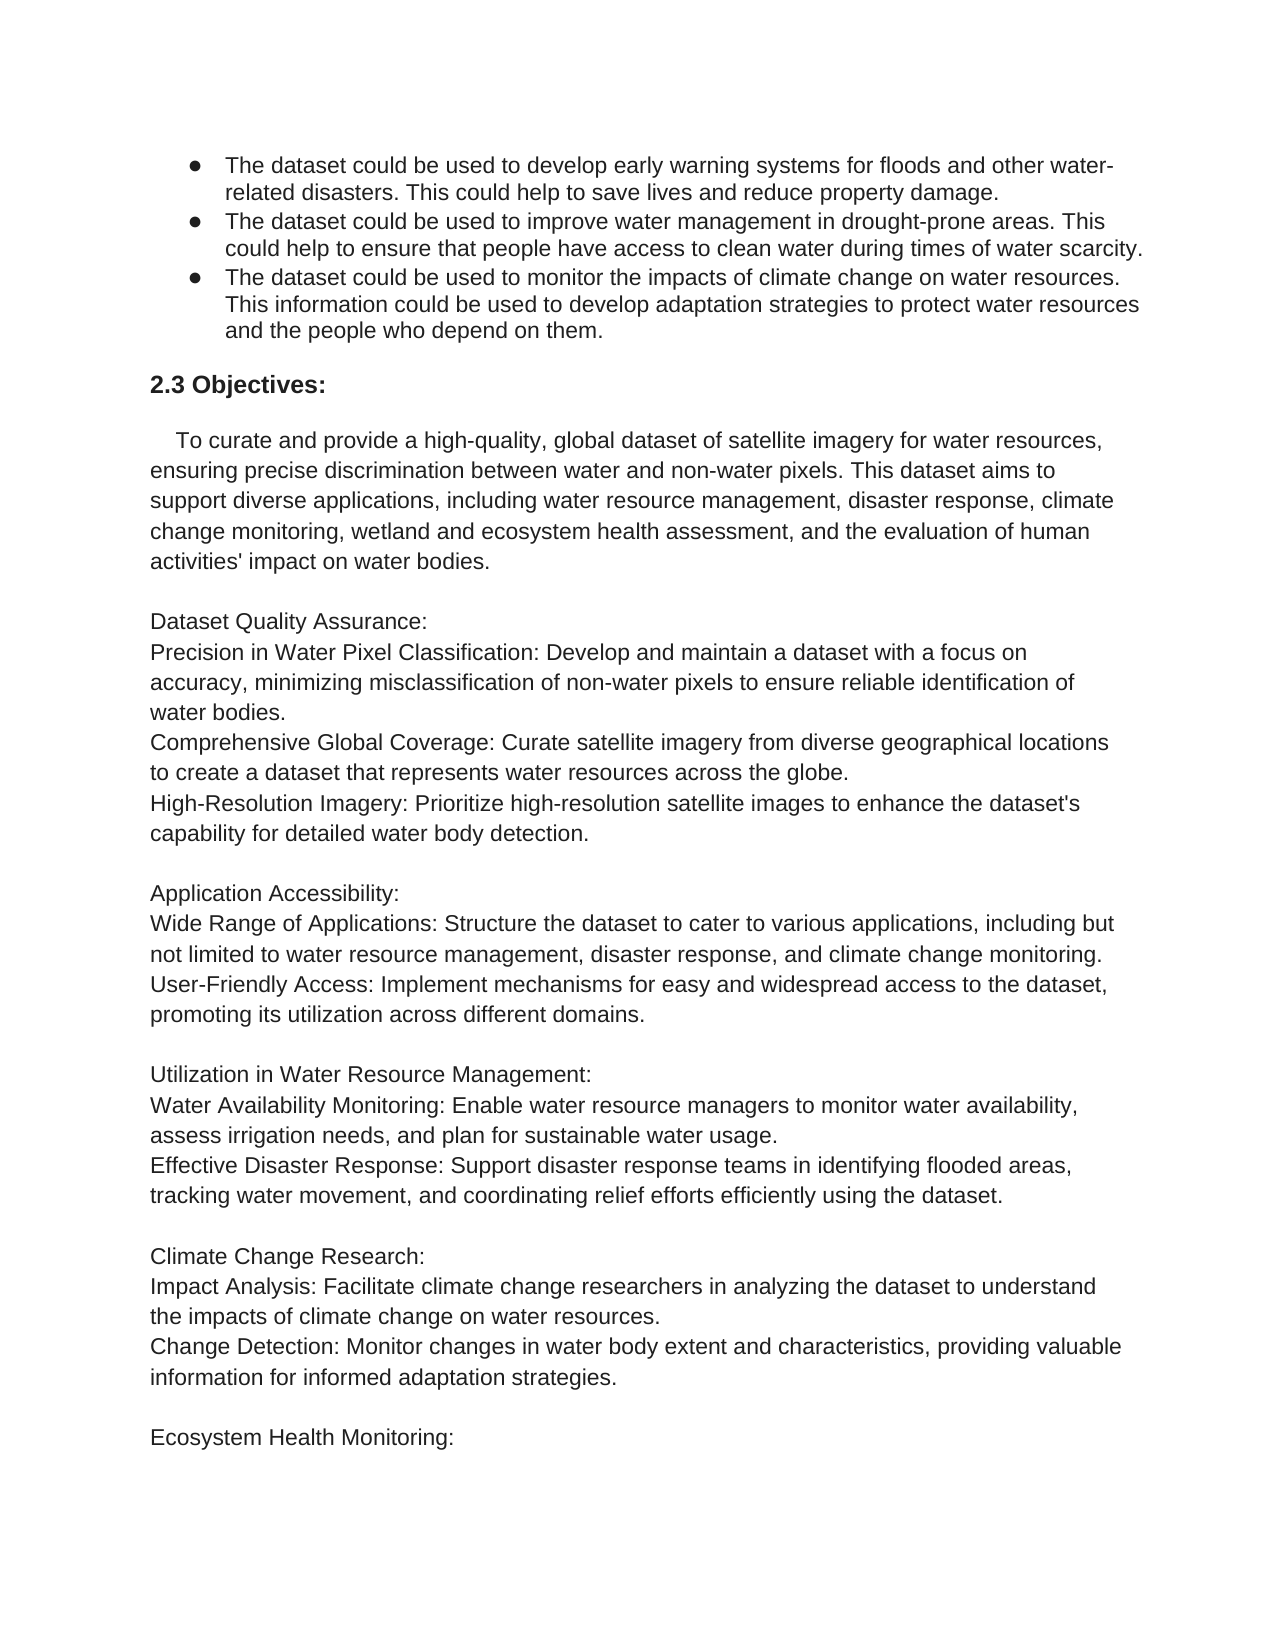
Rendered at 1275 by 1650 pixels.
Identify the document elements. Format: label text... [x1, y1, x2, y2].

text 2.3 Objectives: [150, 370, 1144, 398]
list The dataset could be used to monitor the impacts of climate change on water resources. This information could be used to develop adaptation strategies to protect water resources and the people who depend on them. [187, 262, 1144, 344]
text Dataset Quality Assurance: [150, 608, 1125, 634]
text Water Availability Monitoring: Enable water resource managers to monitor water availability, assess irrigation needs, and plan for sustainable water usage. [150, 1092, 1125, 1148]
list The dataset could be used to improve water management in drought-prone areas. This could help to ensure that people have access to clean water during times of water scarcity. [187, 206, 1144, 261]
text Comprehensive Global Coverage: Curate satellite imagery from diverse geographical locations to create a dataset that represents water resources across the globe. [150, 729, 1125, 786]
text Impact Analysis: Facilitate climate change researchers in analyzing the dataset to understand the impacts of climate change on water resources. [150, 1273, 1125, 1329]
text Ecosystem Health Monitoring: [150, 1424, 1125, 1450]
text Change Detection: Monitor changes in water body extent and characteristics, providing valuable information for informed adaptation strategies. [150, 1333, 1125, 1390]
text Utilization in Water Resource Management: [150, 1061, 1125, 1088]
list The dataset could be used to develop early warning systems for floods and other water-related disasters. This could help to save lives and reduce property damage. [187, 150, 1144, 205]
text Wide Range of Applications: Structure the dataset to cater to various applications, including but not limited to water resource management, disaster response, and climate change monitoring. [150, 910, 1125, 967]
text High-Resolution Imagery: Prioritize high-resolution satellite images to enhance the dataset's capability for detailed water body detection. [150, 789, 1125, 846]
text Application Accessibility: [150, 880, 1125, 906]
text To curate and provide a high-quality, global dataset of satellite imagery for water resources, ensuring precise discrimination between water and non-water pixels. This dataset aims to support diverse applications, including water resource management, disaster response, climate change monitoring, wetland and ecosystem health assessment, and the evaluation of human activities' impact on water bodies. [150, 427, 1125, 574]
text Effective Disaster Response: Support disaster response teams in identifying flooded areas, tracking water movement, and coordinating relief efforts efficiently using the dataset. [150, 1152, 1125, 1208]
text Precision in Water Pixel Classification: Develop and maintain a dataset with a focus on accuracy, minimizing misclassification of non-water pixels to ensure reliable identification of water bodies. [150, 638, 1125, 725]
text Climate Change Research: [150, 1243, 1125, 1269]
text User-Friendly Access: Implement mechanisms for easy and widespread access to the dataset, promoting its utilization across different domains. [150, 971, 1125, 1027]
